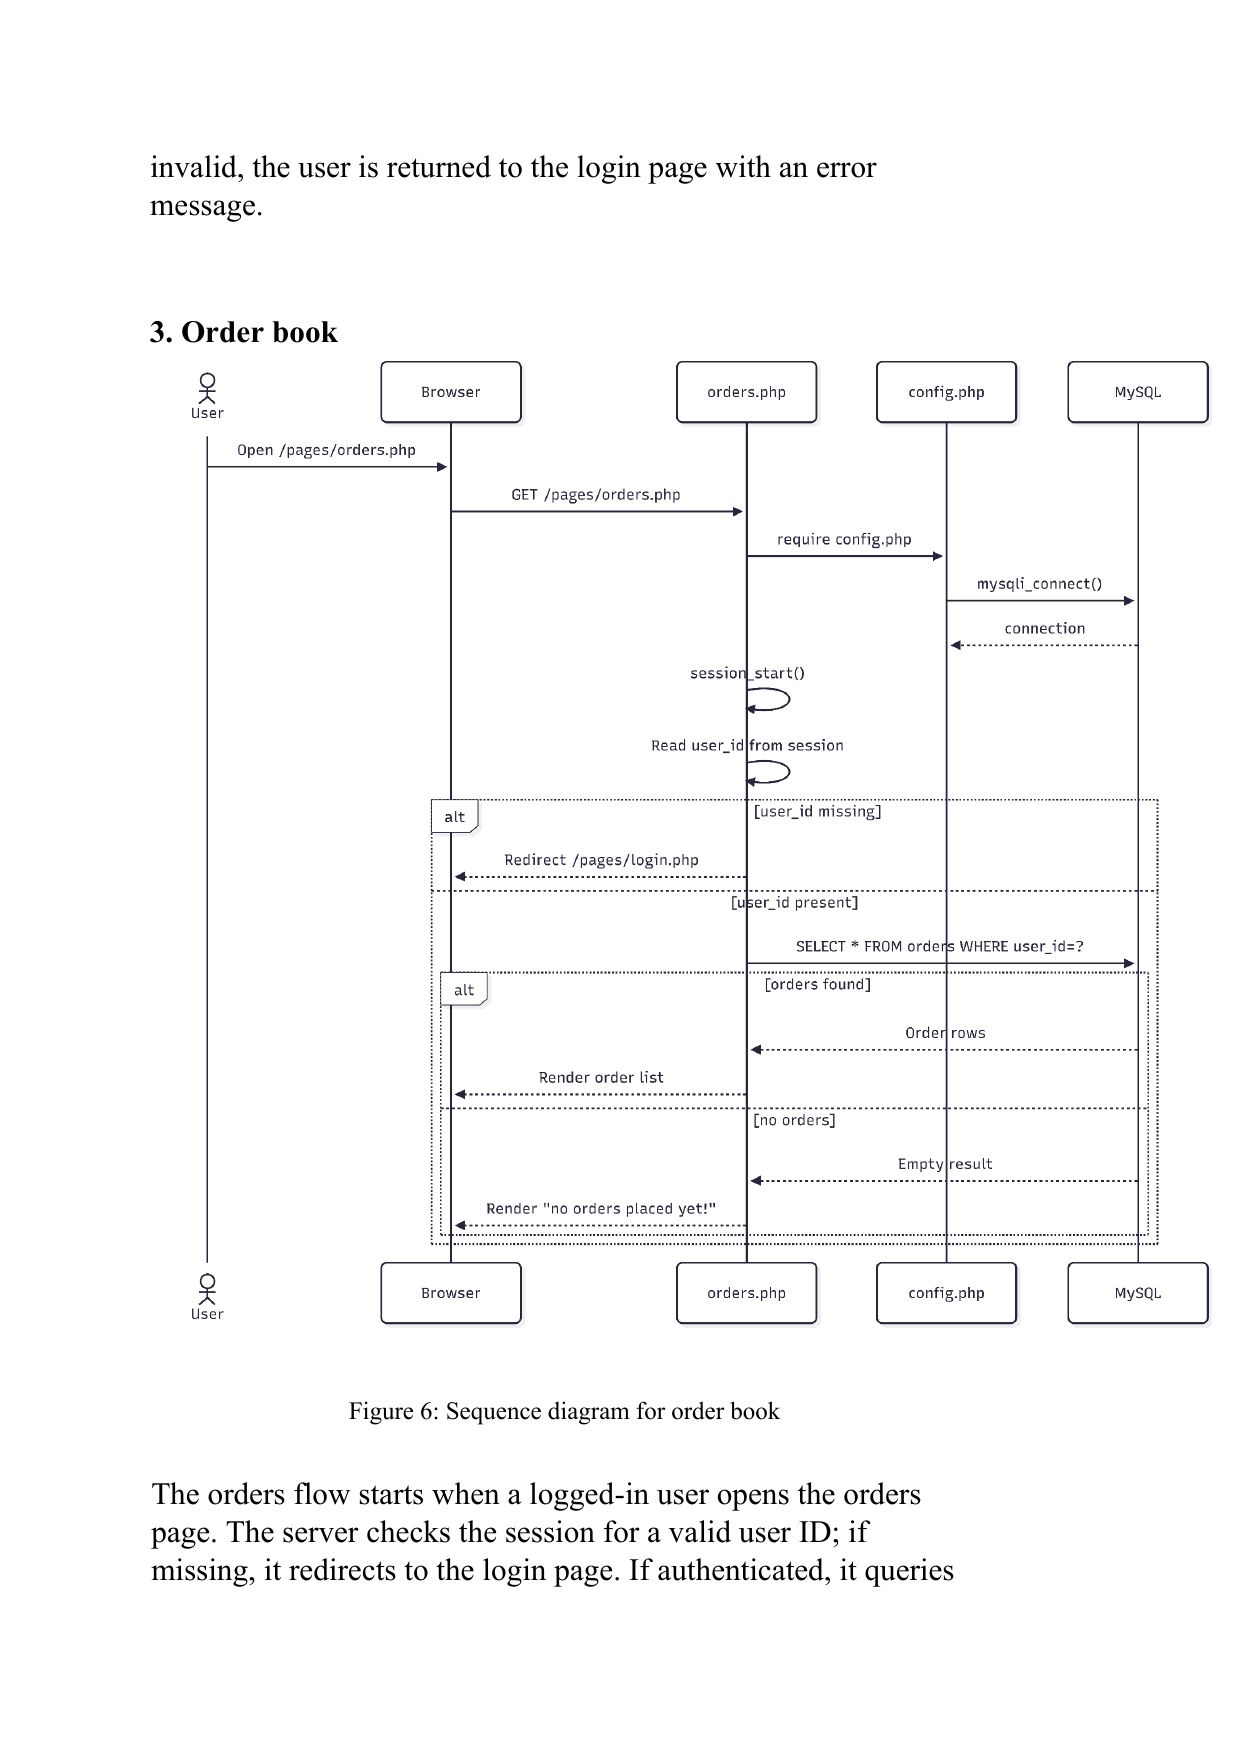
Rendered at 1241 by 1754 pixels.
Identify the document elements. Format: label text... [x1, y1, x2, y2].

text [151, 1477, 978, 1588]
picture [91, 352, 1241, 1361]
text Figure 6: Sequence diagram for order book [151, 1397, 978, 1424]
subtitle 3. Order book [149, 314, 1090, 349]
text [150, 150, 978, 223]
